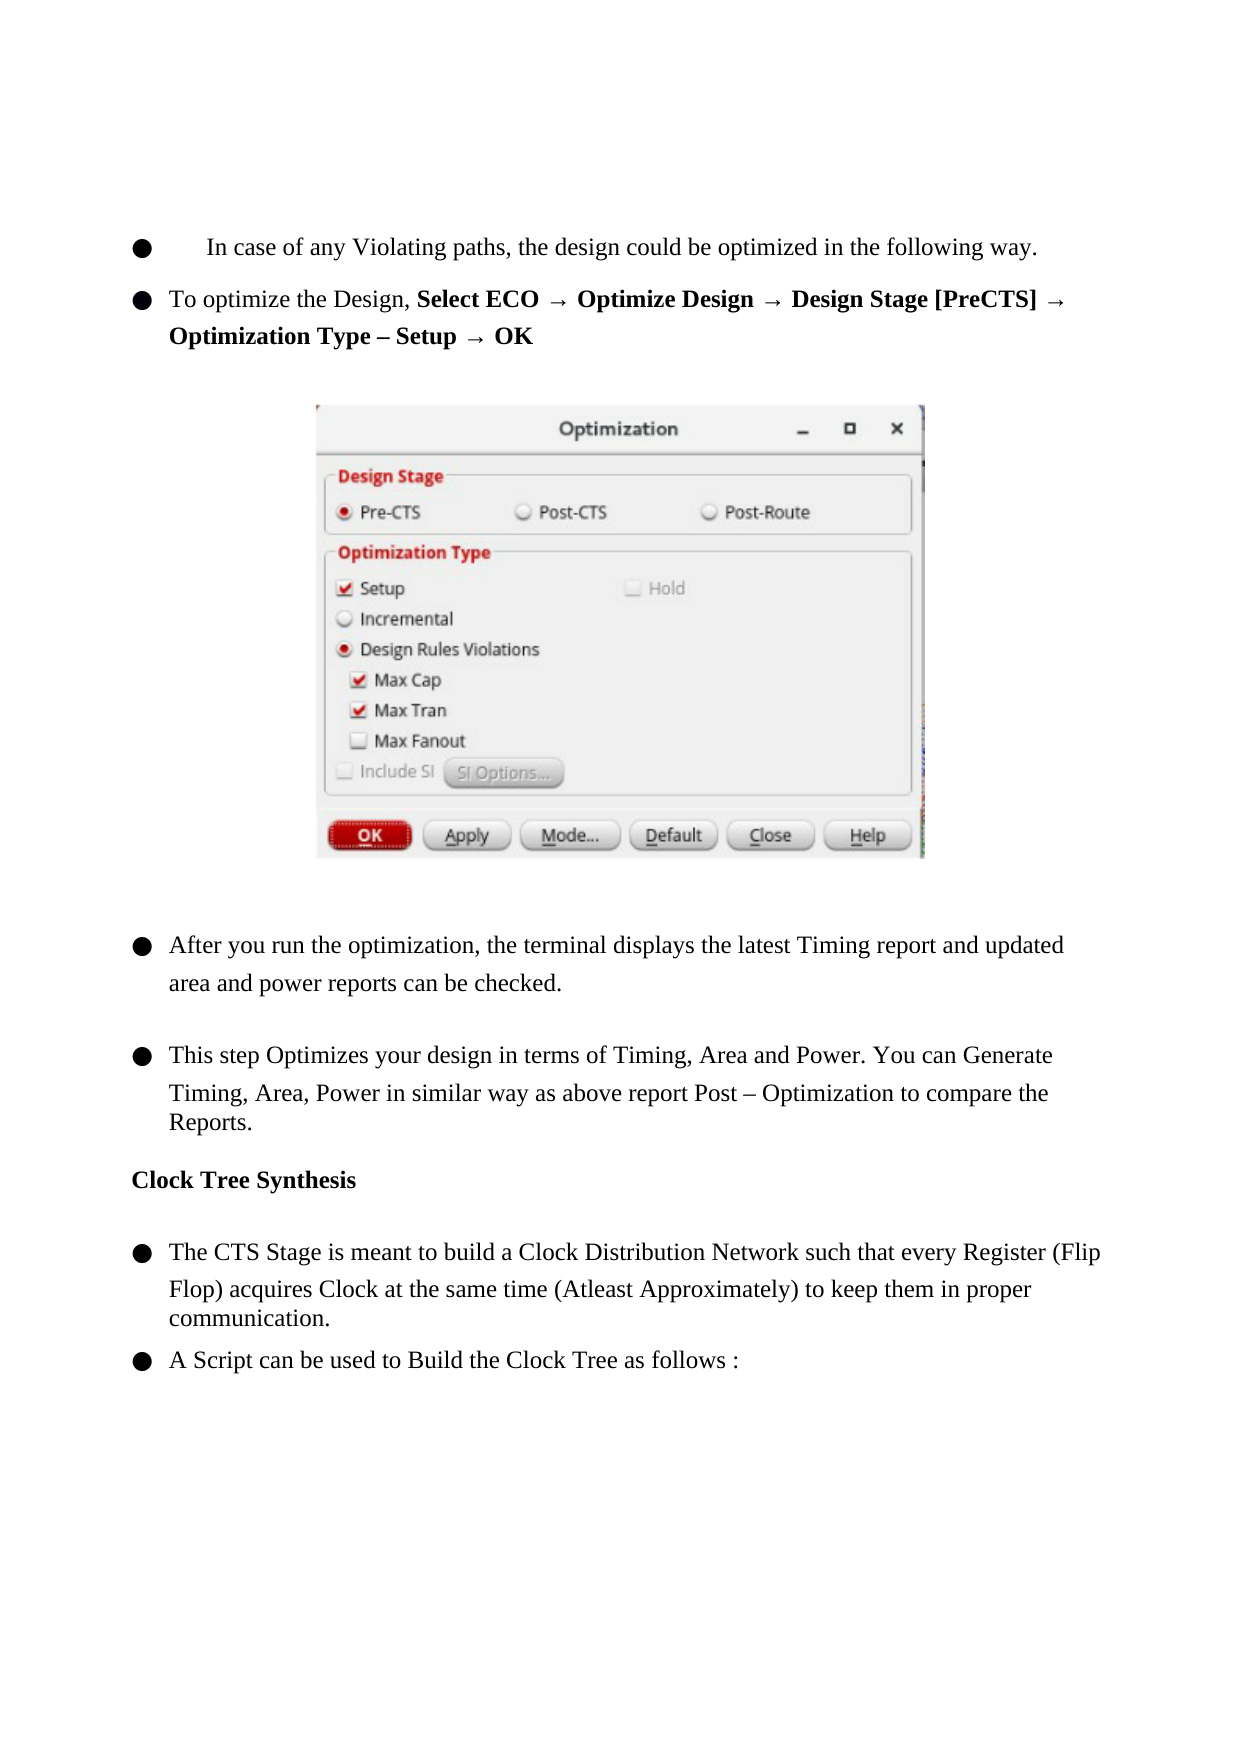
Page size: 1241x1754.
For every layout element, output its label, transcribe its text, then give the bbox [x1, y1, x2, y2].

text Clock Tree Synthesis [131, 1165, 1163, 1194]
list In case of any Violating paths, the design could be optimized in the following way. [131, 219, 1162, 270]
picture [315, 404, 925, 859]
list The CTS Stage is meant to build a Clock Distribution Network such that every Register (Flip Flop) acquires Clock at the same time (Atleast Approximately) to keep them in proper communication. [131, 1223, 1103, 1332]
list To optimize the Design, Select ECO → Optimize Design → Design Stage [PreCTS] → Optimization Type – Setup → OK [131, 270, 1117, 350]
list A Script can be used to Build the Clock Tree as follows : [131, 1332, 1163, 1383]
list After you run the optimization, the terminal displays the latest Timing report and updated area and power reports can be checked. [131, 917, 1080, 997]
list This step Optimizes your design in terms of Timing, Area and Power. You can Generate Timing, Area, Power in similar way as above report Post – Optimization to compare the Reports. [131, 1027, 1117, 1135]
